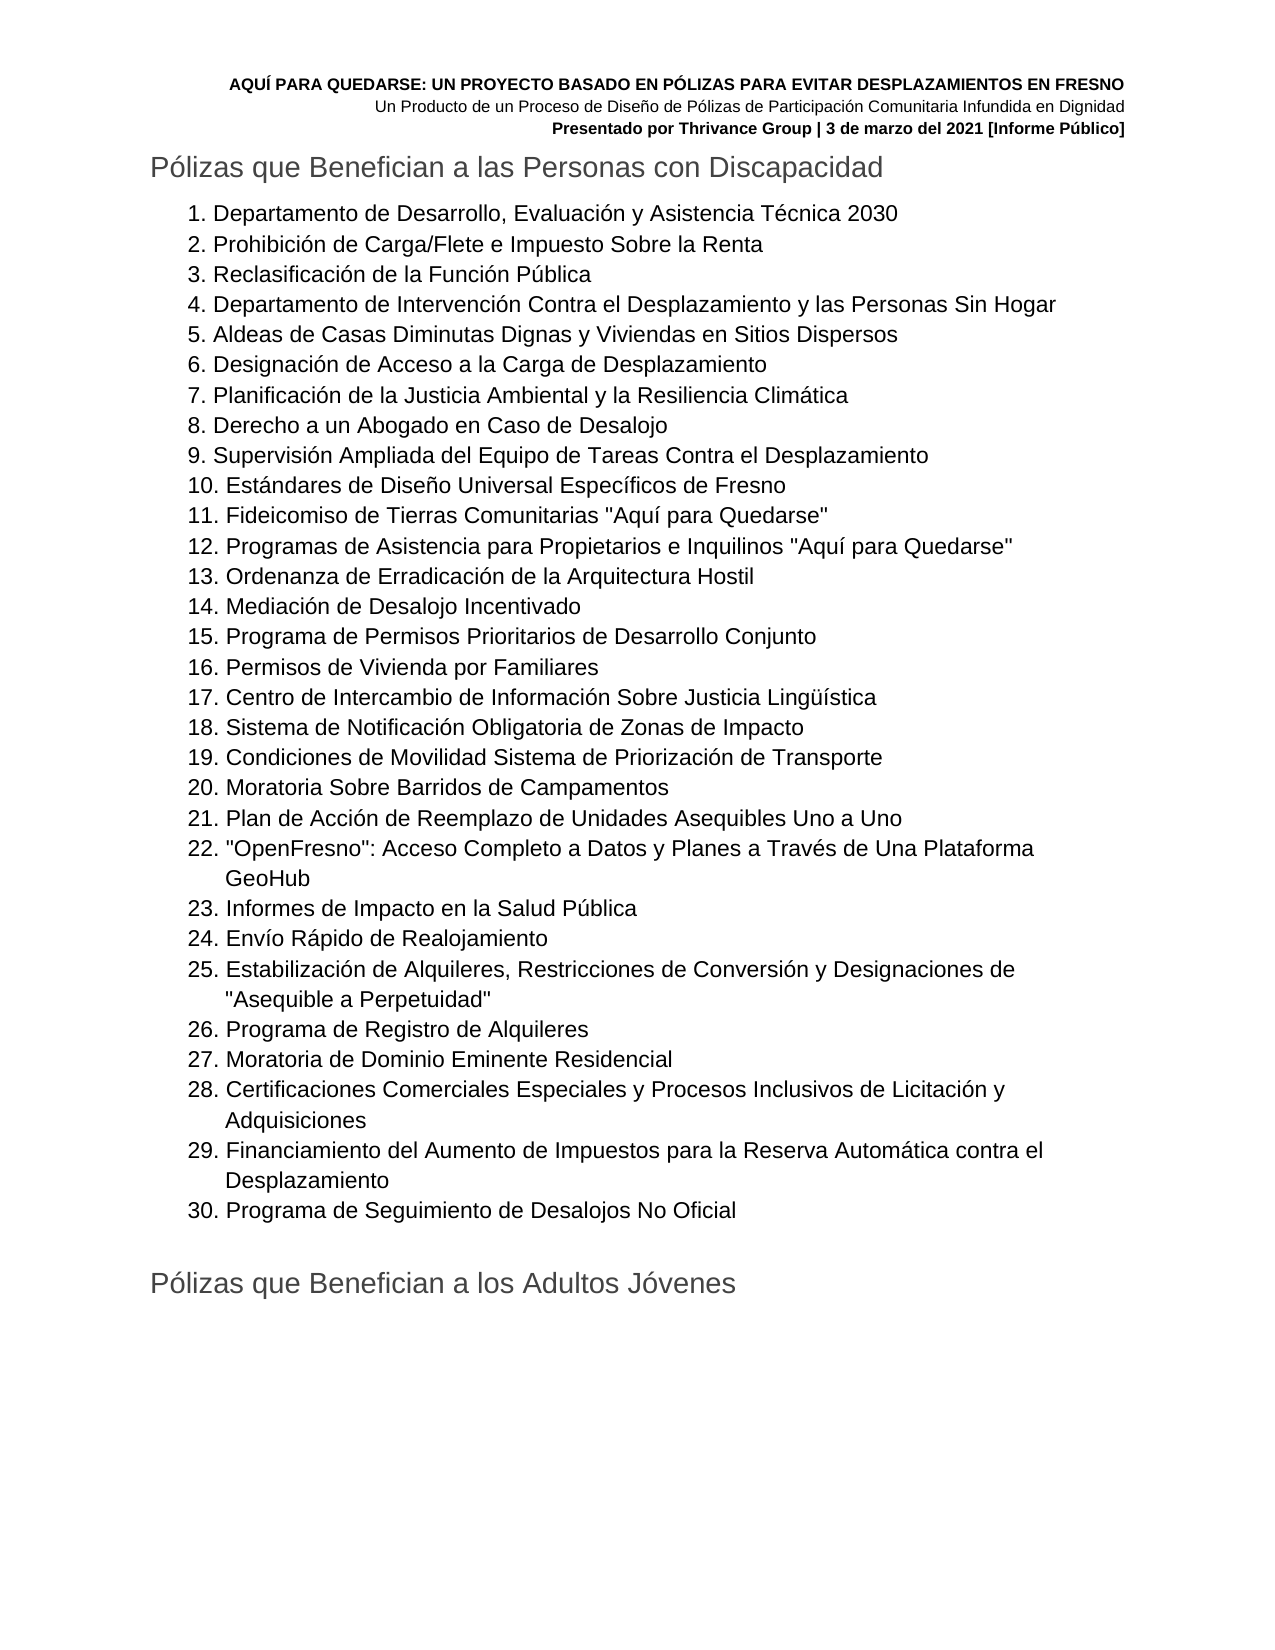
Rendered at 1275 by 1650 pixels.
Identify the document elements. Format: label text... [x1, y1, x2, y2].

subtitle 6. Designación de Acceso a la Carga de Desplazamiento [187, 351, 1125, 378]
subtitle 7. Planificación de la Justicia Ambiental y la Resiliencia Climática [187, 382, 1125, 408]
subtitle 19. Condiciones de Movilidad Sistema de Priorización de Transporte [187, 744, 1125, 770]
subtitle 29. Financiamiento del Aumento de Impuestos para la Reserva Automática contra el Desplazamiento [187, 1137, 1125, 1193]
subtitle 30. Programa de Seguimiento de Desalojos No Oficial [187, 1197, 1125, 1223]
subtitle 27. Moratoria de Dominio Eminente Residencial [187, 1046, 1125, 1072]
subtitle 22. "OpenFresno": Acceso Completo a Datos y Planes a Través de Una Plataforma GeoHub [187, 835, 1125, 891]
subtitle 17. Centro de Intercambio de Información Sobre Justicia Lingüística [187, 684, 1125, 710]
subtitle 12. Programas de Asistencia para Propietarios e Inquilinos "Aquí para Quedarse" [187, 533, 1125, 559]
subtitle 11. Fideicomiso de Tierras Comunitarias "Aquí para Quedarse" [187, 502, 1125, 529]
text Pólizas que Benefician a las Personas con Discapacidad [150, 150, 1125, 183]
subtitle 20. Moratoria Sobre Barridos de Campamentos [187, 774, 1125, 801]
subtitle 10. Estándares de Diseño Universal Específicos de Fresno [187, 472, 1125, 498]
subtitle 8. Derecho a un Abogado en Caso de Desalojo [187, 412, 1125, 438]
subtitle 3. Reclasificación de la Función Pública [187, 261, 1125, 287]
subtitle 23. Informes de Impacto en la Salud Pública [187, 895, 1125, 921]
subtitle 4. Departamento de Intervención Contra el Desplazamiento y las Personas Sin Hogar [187, 291, 1125, 317]
subtitle 26. Programa de Registro de Alquileres [187, 1016, 1125, 1042]
subtitle 14. Mediación de Desalojo Incentivado [187, 593, 1125, 619]
subtitle 1. Departamento de Desarrollo, Evaluación y Asistencia Técnica 2030 [187, 200, 1125, 227]
subtitle 15. Programa de Permisos Prioritarios de Desarrollo Conjunto [187, 623, 1125, 649]
subtitle 5. Aldeas de Casas Diminutas Dignas y Viviendas en Sitios Dispersos [187, 321, 1125, 347]
subtitle 24. Envío Rápido de Realojamiento [187, 925, 1125, 952]
subtitle 9. Supervisión Ampliada del Equipo de Tareas Contra el Desplazamiento [187, 442, 1125, 468]
subtitle 25. Estabilización de Alquileres, Restricciones de Conversión y Designaciones de "Asequible a Perpetuidad" [187, 956, 1125, 1012]
text Pólizas que Benefician a los Adultos Jóvenes [150, 1266, 1125, 1299]
subtitle 28. Certificaciones Comerciales Especiales y Procesos Inclusivos de Licitación y Adquisiciones [187, 1076, 1125, 1133]
subtitle 13. Ordenanza de Erradicación de la Arquitectura Hostil [187, 563, 1125, 589]
subtitle 21. Plan de Acción de Reemplazo de Unidades Asequibles Uno a Uno [187, 804, 1125, 831]
subtitle 18. Sistema de Notificación Obligatoria de Zonas de Impacto [187, 714, 1125, 740]
subtitle 16. Permisos de Vivienda por Familiares [187, 653, 1125, 680]
subtitle 2. Prohibición de Carga/Flete e Impuesto Sobre la Renta [187, 231, 1125, 257]
